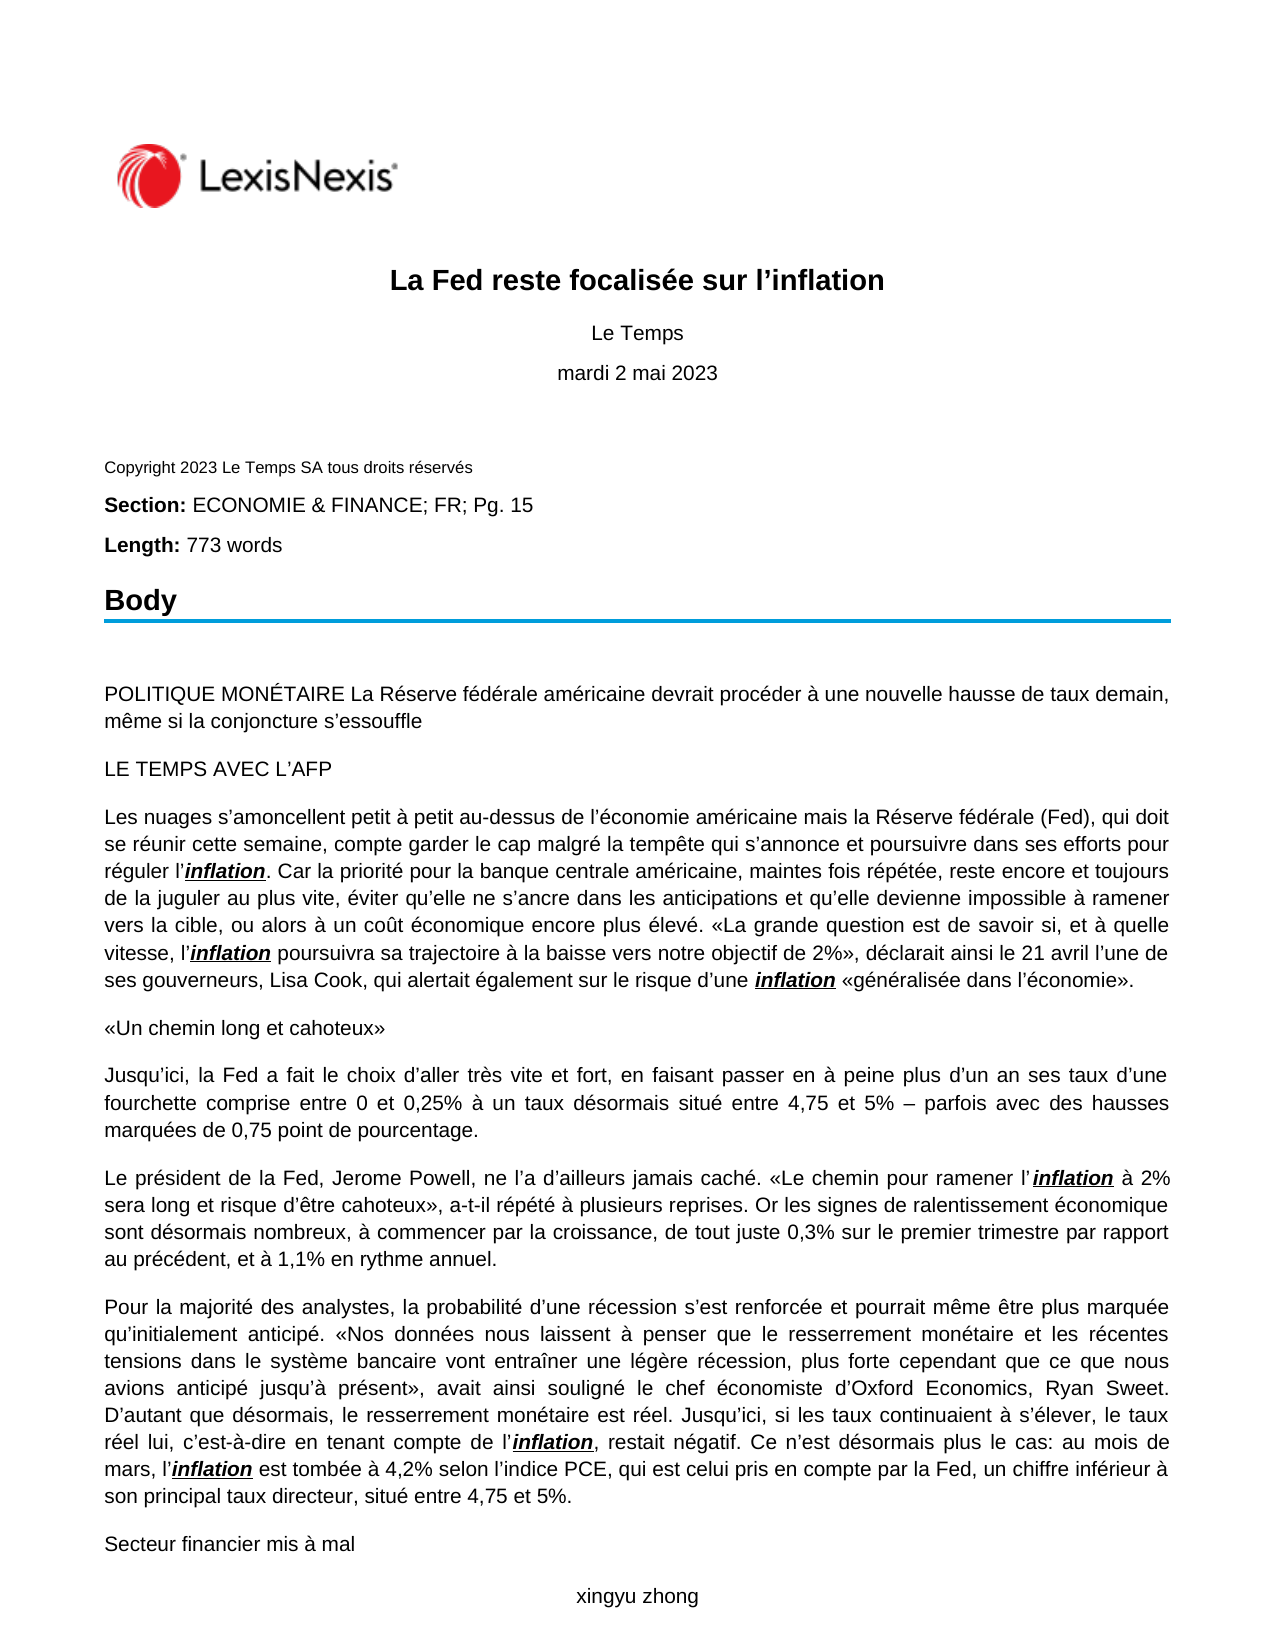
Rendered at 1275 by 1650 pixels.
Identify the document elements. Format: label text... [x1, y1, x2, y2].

text mardi 2 mai 2023 [104, 357, 1171, 384]
text Pour la majorité des analystes, la probabilité d’une récession s’est renforcée et pourrait même être plus marquée qu’initialement anticipé. «Nos données nous laissent à penser que le resserrement monétaire et les récentes tensions dans le système bancaire vont entraîner une légère récession, plus forte cependant que ce que nous avions anticipé jusqu’à présent», avait ainsi souligné le chef économiste d’Oxford Economics, Ryan Sweet. D’autant que désormais, le resserrement monétaire est réel. Jusqu’ici, si les taux continuaient à s’élever, le taux réel lui, c’est-à-dire en tenant compte de l’inflation, restait négatif. Ce n’est désormais plus le cas: au mois de mars, l’inflation est tombée à 4,2% selon l’indice PCE, qui est celui pris en compte par la Fed, un chiffre inférieur à son principal taux directeur, situé entre 4,75 et 5%. [104, 1291, 1171, 1508]
text LE TEMPS AVEC L’AFP [104, 754, 1171, 781]
text Section: ECONOMIE & FINANCE; FR; Pg. 15 [104, 490, 1171, 517]
text Secteur financier mis à mal [104, 1529, 1171, 1556]
text POLITIQUE MONÉTAIRE La Réserve fédérale américaine devrait procéder à une nouvelle hausse de taux demain, même si la conjoncture s’essouffle [104, 679, 1171, 733]
text Les nuages s’amoncellent petit à petit au-dessus de l’économie américaine mais la Réserve fédérale (Fed), qui doit se réunir cette semaine, compte garder le cap malgré la tempête qui s’annonce et poursuivre dans ses efforts pour réguler l’inflation. Car la priorité pour la banque centrale américaine, maintes fois répétée, reste encore et toujours de la juguler au plus vite, éviter qu’elle ne s’ancre dans les anticipations et qu’elle devienne impossible à ramener vers la cible, ou alors à un coût économique encore plus élevé. «La grande question est de savoir si, et à quelle vitesse, l’inflation poursuivra sa trajectoire à la baisse vers notre objectif de 2%», déclarait ainsi le 21 avril l’une de ses gouverneurs, Lisa Cook, qui alertait également sur le risque d’une inflation «généralisée dans l’économie». [104, 802, 1171, 991]
text La Fed reste focalisée sur l’inflation [104, 261, 1171, 297]
text Length: 773 words [104, 529, 1171, 556]
text Le président de la Fed, Jerome Powell, ne l’a d’ailleurs jamais caché. «Le chemin pour ramener l’inflation à 2% sera long et risque d’être cahoteux», a-t-il répété à plusieurs reprises. Or les signes de ralentissement économique sont désormais nombreux, à commencer par la croissance, de tout juste 0,3% sur le premier trimestre par rapport au précédent, et à 1,1% en rythme annuel. [104, 1162, 1171, 1271]
text Copyright 2023 Le Temps SA tous droits réservés [104, 426, 1171, 477]
picture [104, 144, 412, 208]
text Le Temps [104, 318, 1171, 345]
text «Un chemin long et cahoteux» [104, 1012, 1171, 1039]
text Body [104, 581, 1171, 617]
text Jusqu’ici, la Fed a fait le choix d’aller très vite et fort, en faisant passer en à peine plus d’un an ses taux d’une fourchette comprise entre 0 et 0,25% à un taux désormais situé entre 4,75 et 5% – parfois avec des hausses marquées de 0,75 point de pourcentage. [104, 1060, 1171, 1141]
